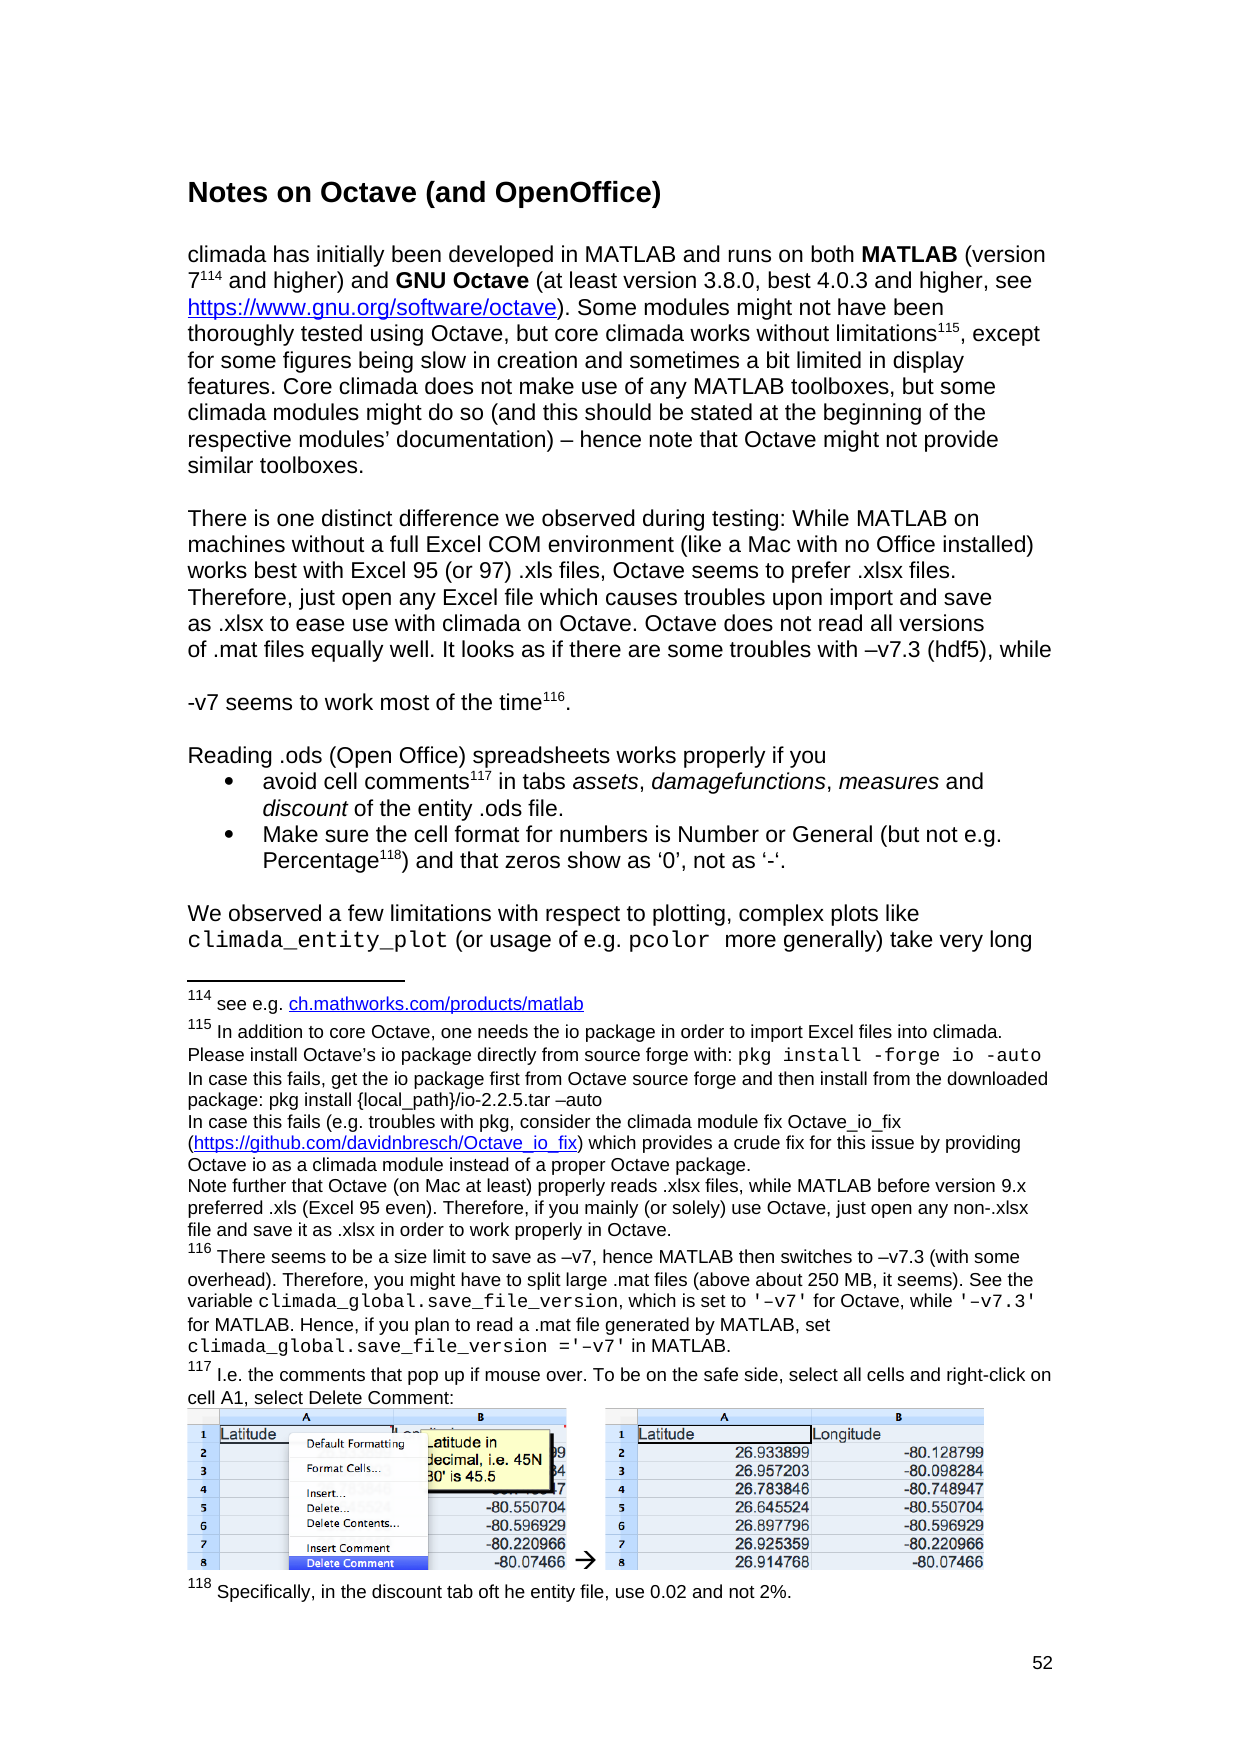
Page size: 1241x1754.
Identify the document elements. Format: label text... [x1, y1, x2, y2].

text climada has initially been developed in MATLAB and runs on both MATLAB (version 7 and higher) and GNU Octave (at least version 3.8.0, best 4.0.3 and higher, see https://www.gnu.org/software/octave). Some modules might not have been thoroughly tested using Octave, but core climada works without limitations, except for some figures being slow in creation and sometimes a bit limited in display features. Core climada does not make use of any MATLAB toolboxes, but some climada modules might do so (and this should be stated at the beginning of the respective modules’ documentation) – hence note that Octave might not provide similar toolboxes. [187, 241, 1053, 478]
text Reading .ods (Open Office) spreadsheets works properly if you [187, 742, 1053, 768]
text We observed a few limitations with respect to plotting, complex plots like climada_entity_plot (or usage of e.g. pcolor more generally) take very long or even never complete. It looks as if Octave does not like the switch '-v7.3' in the MATLAB save command, hence use '-v7'. climada_EDS_calc checks for this and throws an Error with the suggestion to save the hazard event set in MATLAB as '–v7' again. On Mac computers, we observed that double-clikcing the Octave icon might not work. In such cases use a shell and a command like /Applications/Octave.app/Contents/Resources/usr/bin/octave & instead. [187, 900, 1053, 955]
picture [187, 1408, 567, 1570]
text There is one distinct difference we observed during testing: While MATLAB on machines without a full Excel COM environment (like a Mac with no Office installed) works best with Excel 95 (or 97) .xls files, Octave seems to prefer .xlsx files. Therefore, just open any Excel file which causes troubles upon import and save as .xlsx to ease use with climada on Octave. Octave does not read all versions of .mat files equally well. It looks as if there are some troubles with –v7.3 (hdf5), while -v7 seems to work most of the time. [187, 505, 1053, 716]
subtitle Notes on Octave (and OpenOffice) [187, 175, 1053, 208]
list Make sure the cell format for numbers is Number or General (but not e.g. Percentage) and that zeros show as ‘0’, not as ‘-‘. [225, 821, 1053, 874]
list avoid cell comments in tabs assets, damagefunctions, measures and discount of the entity .ods file. [225, 768, 1053, 821]
picture [605, 1408, 984, 1570]
